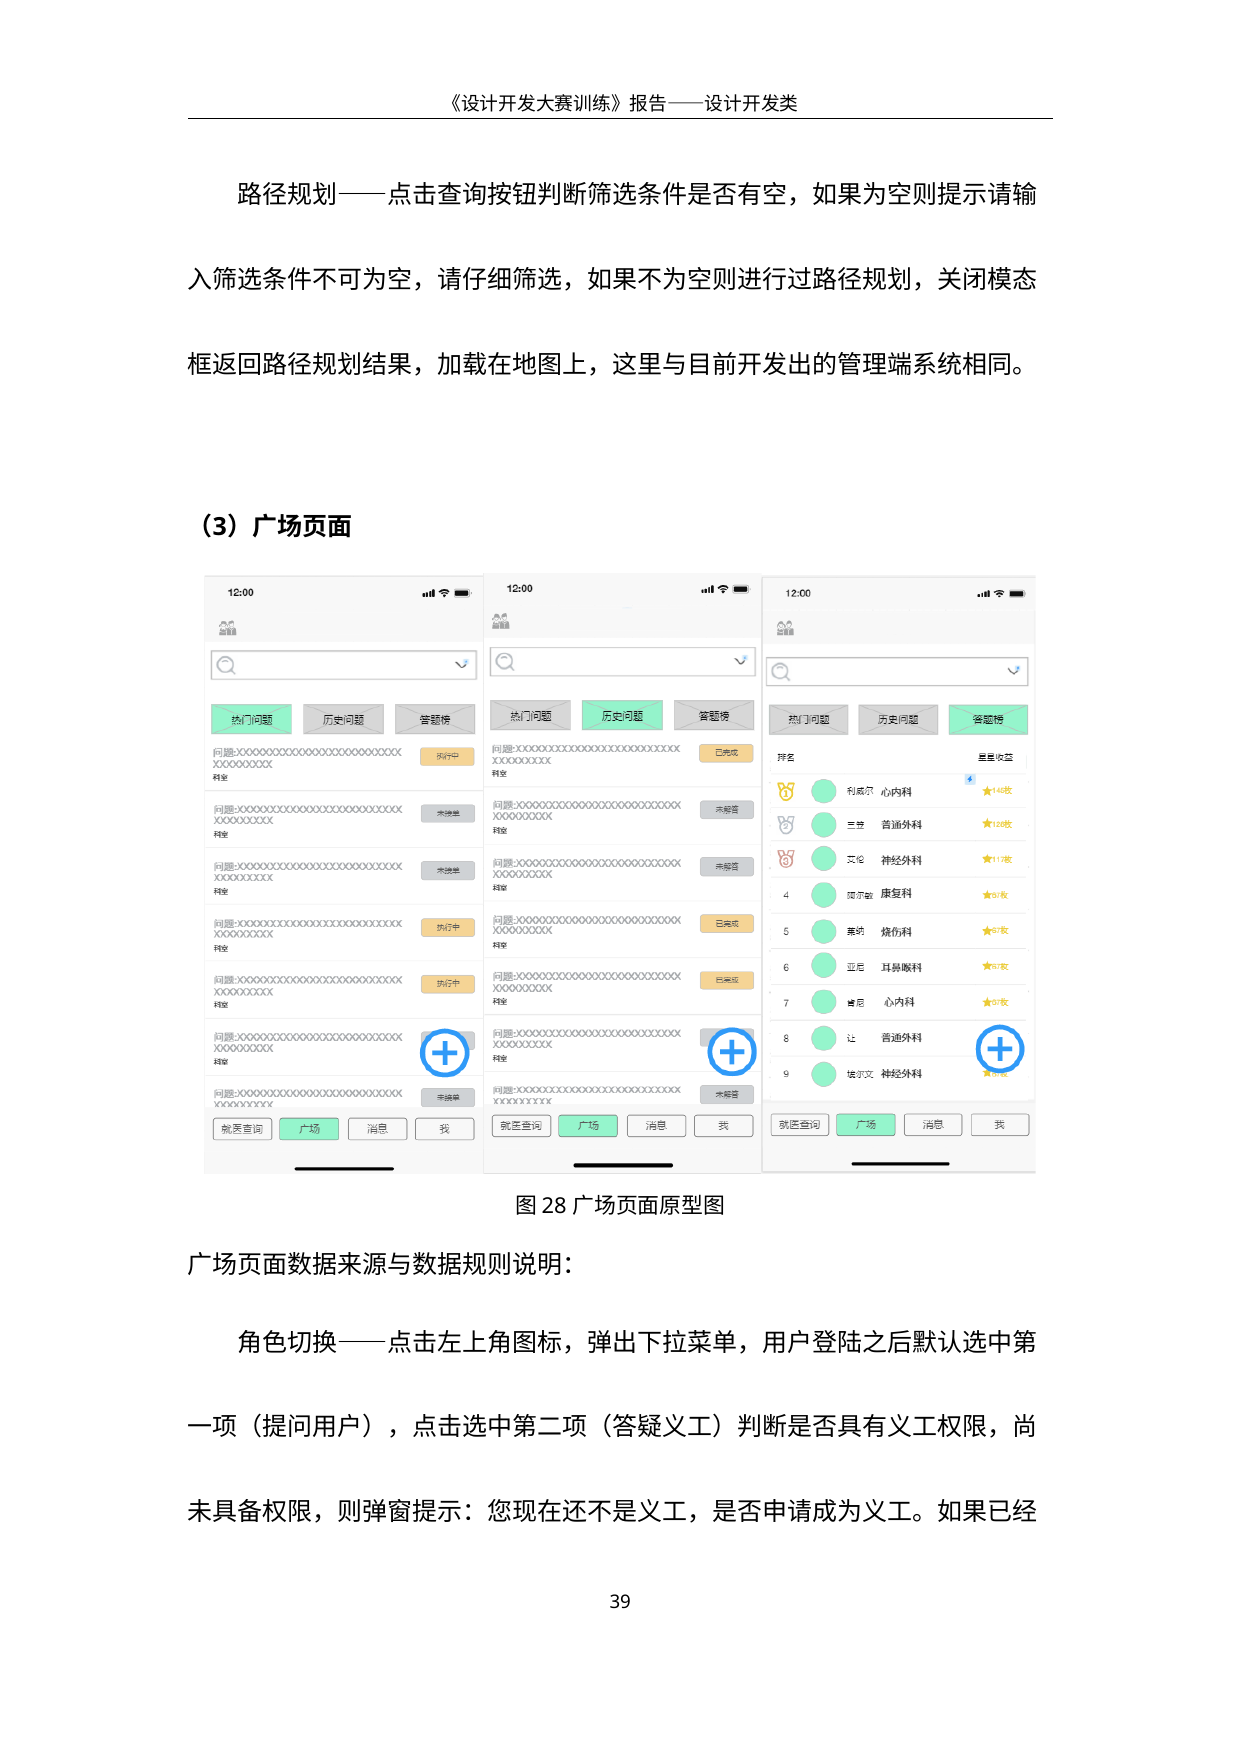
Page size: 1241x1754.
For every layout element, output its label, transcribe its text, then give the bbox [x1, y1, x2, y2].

text 广场页面数据来源与数据规则说明： [187, 1229, 1053, 1297]
list 广场页面 [187, 491, 1053, 558]
text 图28 广场页面原型图 [187, 1187, 1053, 1221]
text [187, 1306, 1053, 1544]
text 路径规划——点击查询按钮判断筛选条件是否有空，如果为空则提示请输入筛选条件不可为空，请仔细筛选，如果不为空则进行过路径规划，关闭模态框返回路径规划结果，加载在地图上，这里与目前开发出的管理端系统相同。 [187, 159, 1053, 397]
picture [204, 573, 1036, 1174]
